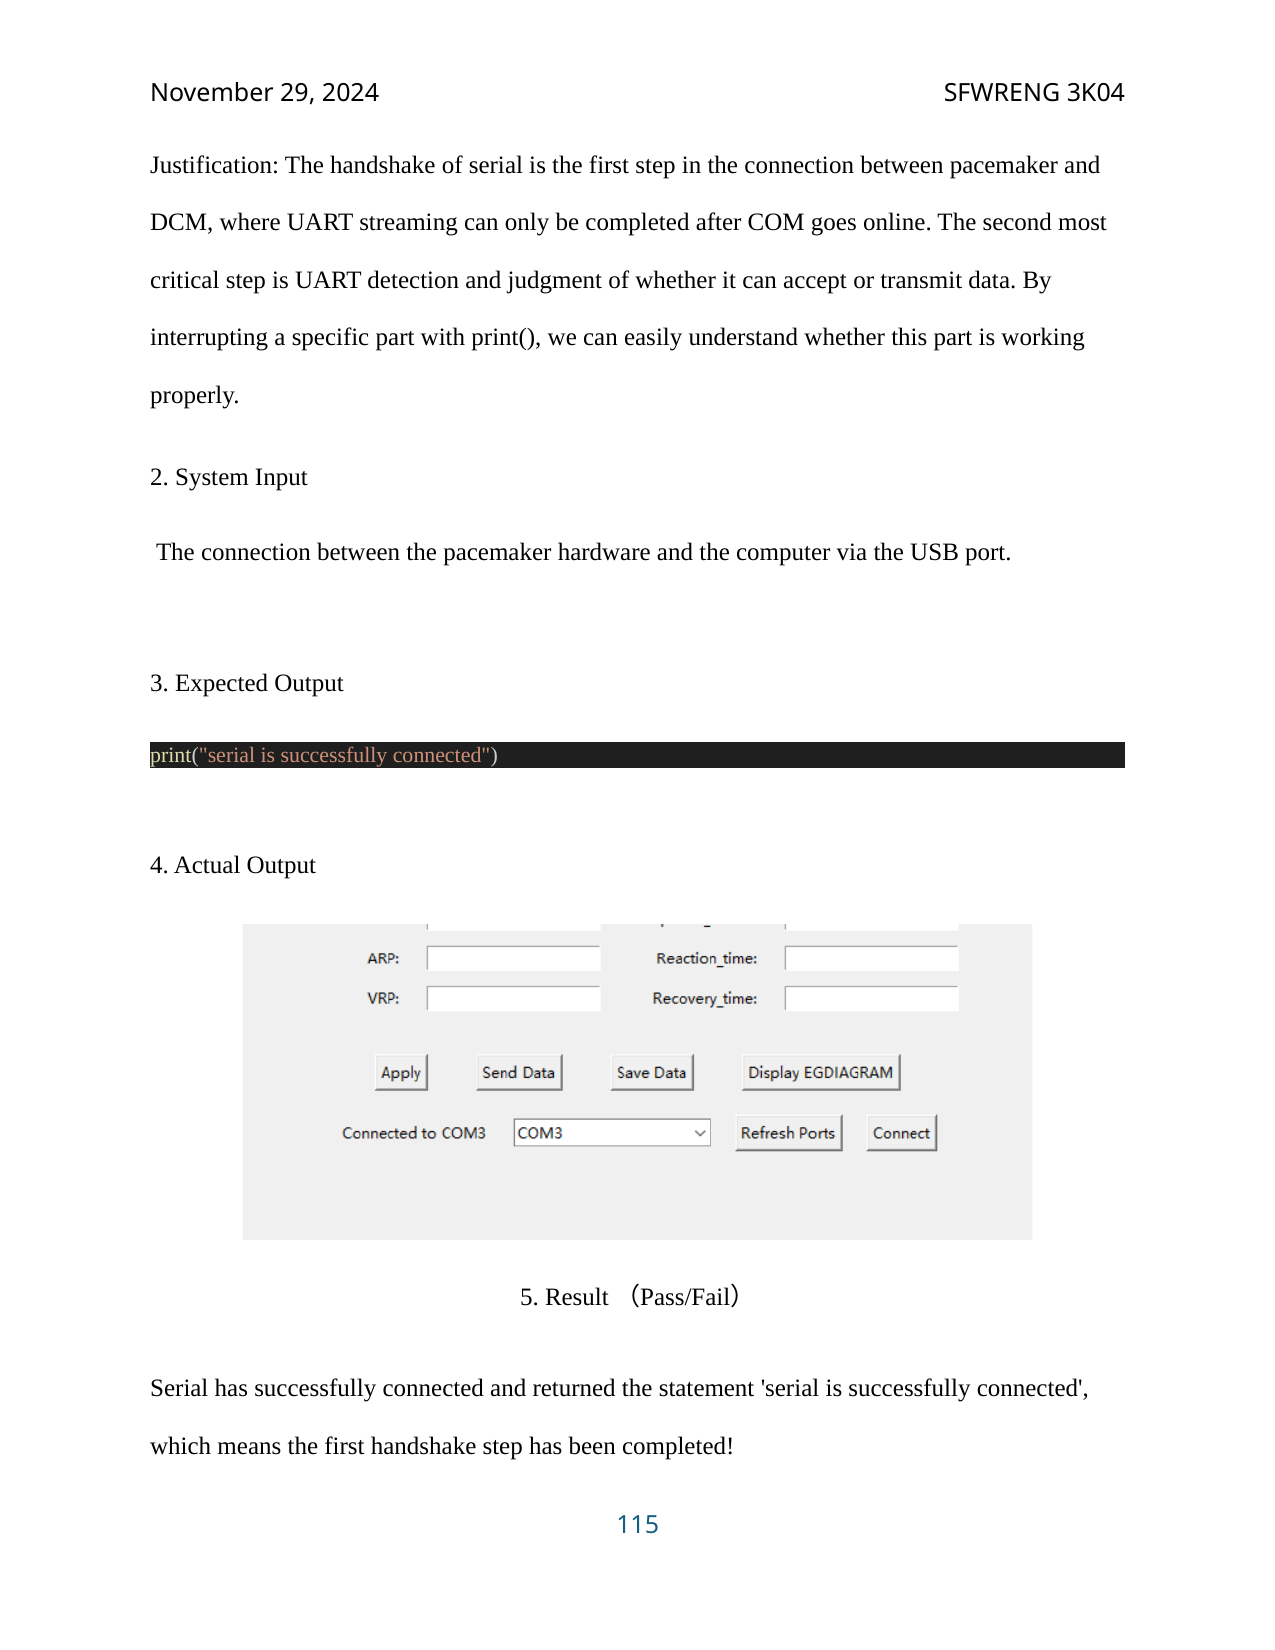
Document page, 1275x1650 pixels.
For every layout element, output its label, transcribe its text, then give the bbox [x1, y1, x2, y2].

text print("serial is successfully connected") [150, 742, 1125, 768]
text The connection between the pacemaker hardware and the computer via the USB port. [150, 537, 1125, 565]
text 4. Actual Output [150, 793, 1125, 879]
text 2. System Input [150, 462, 1125, 491]
text Justification: The handshake of serial is the first step in the connection between pacemaker and DCM, where UART streaming can only be completed after COM goes online. The second most critical step is UART detection and judgment of whether it can accept or transmit data. By interrupting a specific part with print(), we can easily understand whether this part is working properly. [150, 150, 1125, 409]
text 3. Expected Output [150, 611, 1125, 697]
picture [242, 924, 1033, 1240]
text Serial has successfully connected and returned the statement 'serial is successfully connected', which means the first handshake step has been completed! [150, 1373, 1125, 1460]
